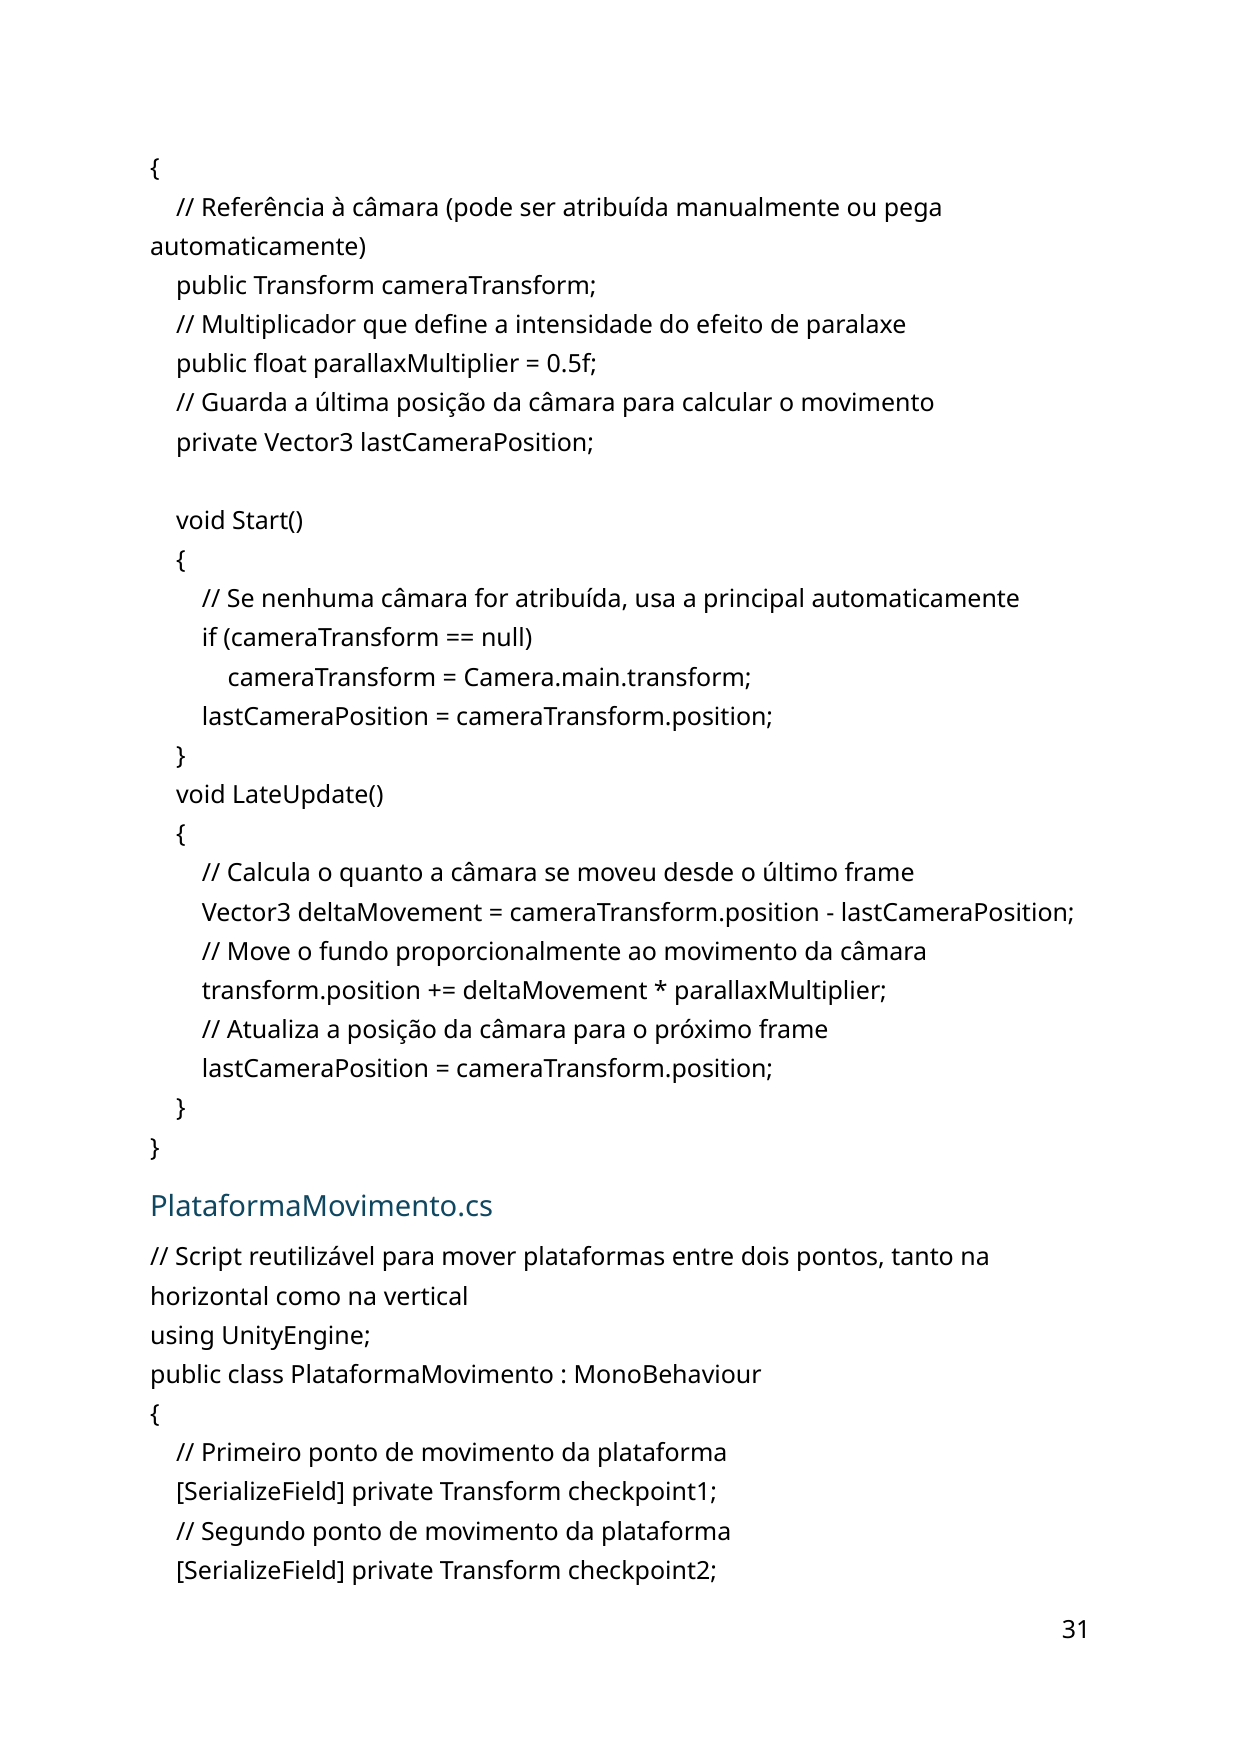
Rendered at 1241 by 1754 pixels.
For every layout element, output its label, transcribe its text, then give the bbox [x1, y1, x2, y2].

text cameraTransform = Camera.main.transform; [150, 659, 1090, 693]
text // Segundo ponto de movimento da plataforma [150, 1513, 1090, 1547]
text // Move o fundo proporcionalmente ao movimento da câmara [150, 933, 1090, 967]
text { [150, 542, 1090, 576]
text // Calcula o quanto a câmara se moveu desde o último frame [150, 855, 1090, 889]
subtitle PlataformaMovimento.cs [150, 1185, 1090, 1225]
text private Vector3 lastCameraPosition; [150, 424, 1090, 458]
text lastCameraPosition = cameraTransform.position; [150, 1051, 1090, 1085]
text void LateUpdate() [150, 777, 1090, 811]
text // Multiplicador que define a intensidade do efeito de paralaxe [150, 307, 1090, 341]
text if (cameraTransform == null) [150, 620, 1090, 654]
text { [150, 816, 1090, 850]
text // Guarda a última posição da câmara para calcular o movimento [150, 385, 1090, 419]
text void Start() [150, 502, 1090, 537]
text public class PlataformaMovimento : MonoBehaviour [150, 1356, 1090, 1391]
text [SerializeField] private Transform checkpoint2; [150, 1552, 1090, 1586]
text // Script reutilizável para mover plataformas entre dois pontos, tanto na horizontal como na vertical [150, 1239, 1090, 1312]
text public Transform cameraTransform; [150, 267, 1090, 302]
text } [150, 737, 1090, 772]
text Vector3 deltaMovement = cameraTransform.position - lastCameraPosition; [150, 894, 1090, 928]
text } [150, 1129, 1090, 1163]
text // Atualiza a posição da câmara para o próximo frame [150, 1012, 1090, 1046]
text } [150, 1090, 1090, 1124]
text lastCameraPosition = cameraTransform.position; [150, 698, 1090, 732]
text { [150, 1396, 1090, 1430]
text using UnityEngine; [150, 1317, 1090, 1351]
text // Se nenhuma câmara for atribuída, usa a principal automaticamente [150, 581, 1090, 615]
text // Referência à câmara (pode ser atribuída manualmente ou pega automaticamente) [150, 189, 1090, 262]
text [SerializeField] private Transform checkpoint1; [150, 1474, 1090, 1508]
text transform.position += deltaMovement * parallaxMultiplier; [150, 972, 1090, 1007]
text // Primeiro ponto de movimento da plataforma [150, 1435, 1090, 1469]
text { [150, 150, 1090, 184]
text public float parallaxMultiplier = 0.5f; [150, 346, 1090, 380]
